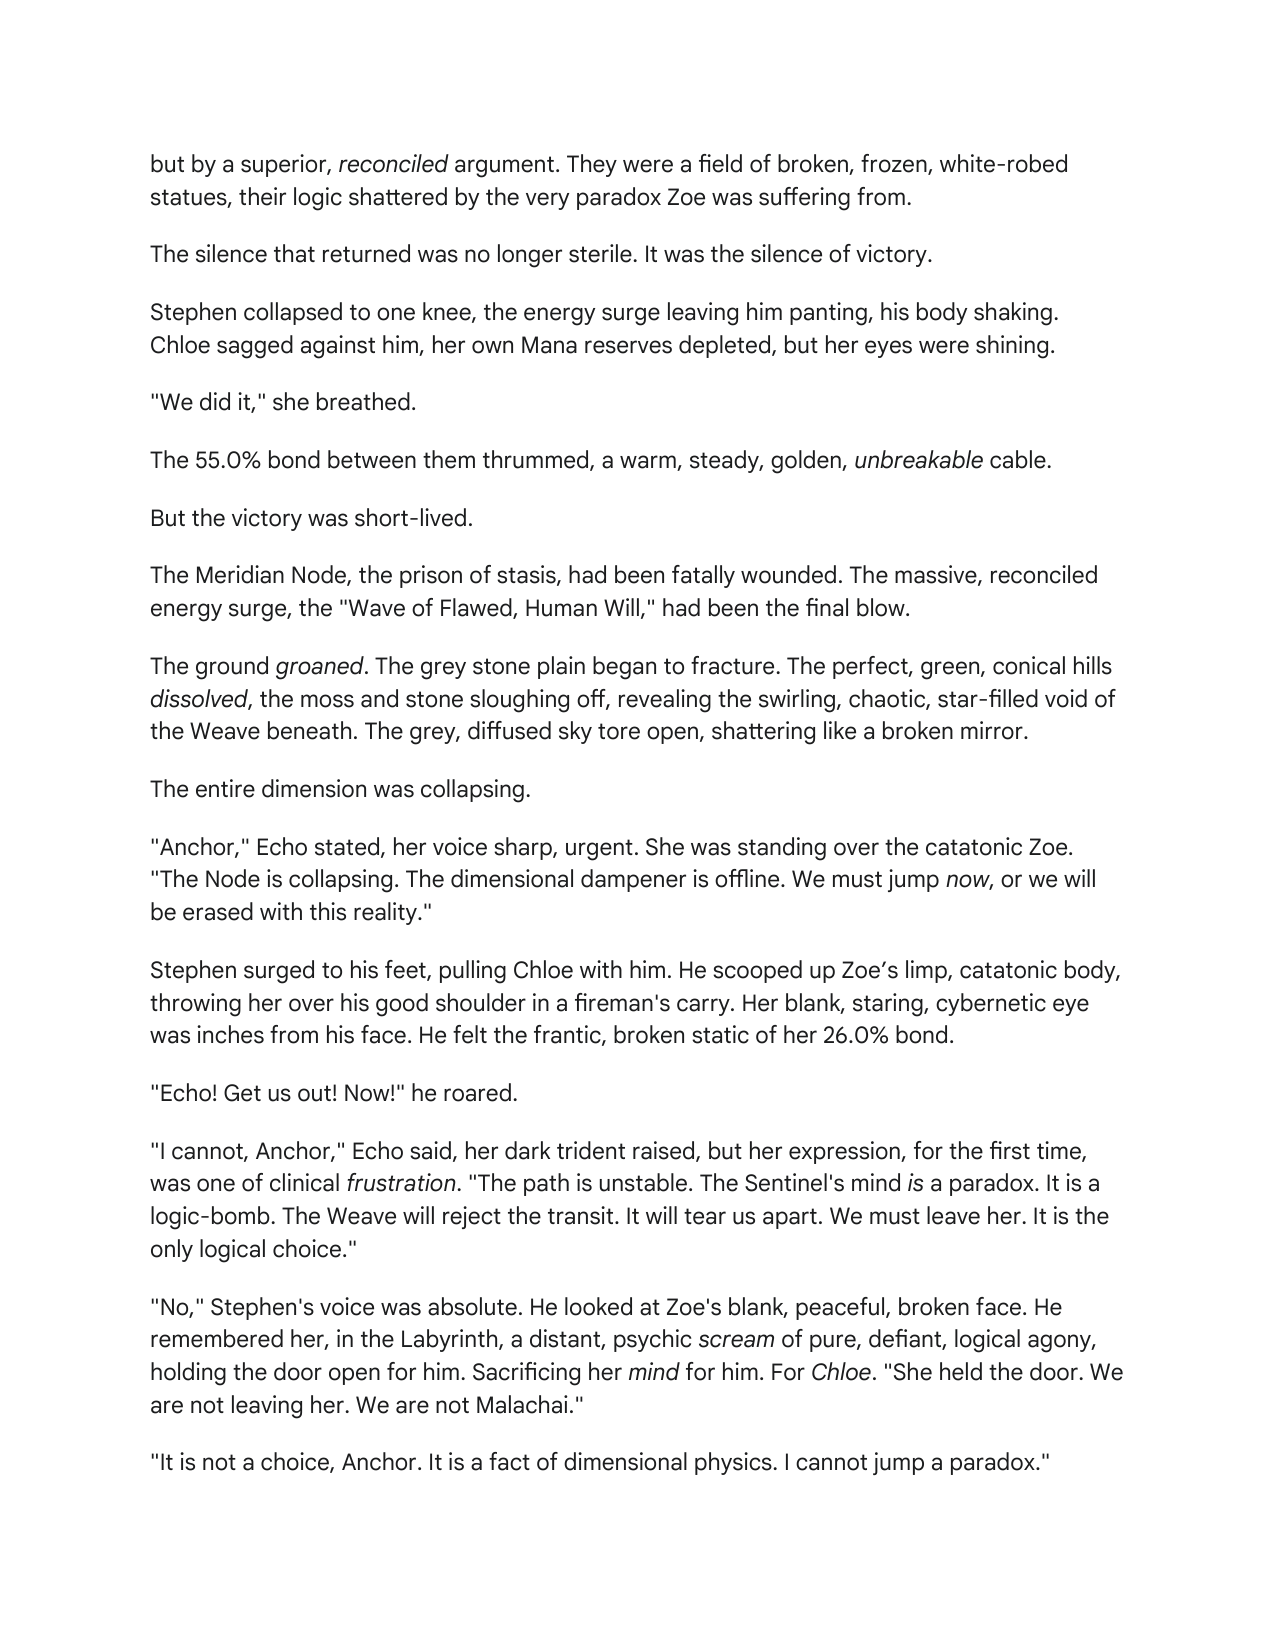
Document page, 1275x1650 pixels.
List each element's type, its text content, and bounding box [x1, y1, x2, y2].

text "We did it," she breathed. [150, 388, 1125, 417]
text The Meridian Node, the prison of stasis, had been fatally wounded. The massive, reconciled energy surge, the "Wave of Flawed, Human Will," had been the final blow. [150, 562, 1125, 623]
text The 55.0% bond between them thrummed, a warm, steady, golden, unbreakable cable. [150, 446, 1125, 475]
text "No," Stephen's voice was absolute. He looked at Zoe's blank, peaceful, broken face. He remembered her, in the Labyrinth, a distant, psychic scream of pure, defiant, logical agony, holding the door open for him. Sacrificing her mind for him. For Chloe. "She held the door. We are not leaving her. We are not Malachai." [150, 1293, 1125, 1419]
text "I cannot, Anchor," Echo said, her dark trident raised, but her expression, for the first time, was one of clinical frustration. "The path is unstable. The Sentinel's mind is a paradox. It is a logic-bomb. The Weave will reject the transit. It will tear us apart. We must leave her. It is the only logical choice." [150, 1137, 1125, 1264]
text Stephen collapsed to one knee, the energy surge leaving him panting, his body shaking. Chloe sagged against him, her own Mana reserves depleted, but her eyes were shining. [150, 298, 1125, 359]
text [150, 150, 1125, 211]
text But the victory was short-lived. [150, 504, 1125, 533]
text "Anchor," Echo stated, her voice sharp, urgent. She was standing over the catatonic Zoe. "The Node is collapsing. The dimensional dampener is offline. We must jump now, or we will be erased with this reality." [150, 833, 1125, 927]
text The silence that returned was no longer sterile. It was the silence of victory. [150, 240, 1125, 269]
text "It is not a choice, Anchor. It is a fact of dimensional physics. I cannot jump a paradox." [150, 1448, 1125, 1477]
text The entire dimension was collapsing. [150, 775, 1125, 804]
text Stephen surged to his feet, pulling Chloe with him. He scooped up Zoe’s limp, catatonic body, throwing her over his good shoulder in a fireman's carry. Her blank, staring, cybernetic eye was inches from his face. He felt the frantic, broken static of her 26.0% bond. [150, 956, 1125, 1050]
text "Echo! Get us out! Now!" he roared. [150, 1079, 1125, 1108]
text The ground groaned. The grey stone plain began to fracture. The perfect, green, conical hills dissolved, the moss and stone sloughing off, revealing the swirling, chaotic, star-filled void of the Weave beneath. The grey, diffused sky tore open, shattering like a broken mirror. [150, 652, 1125, 746]
